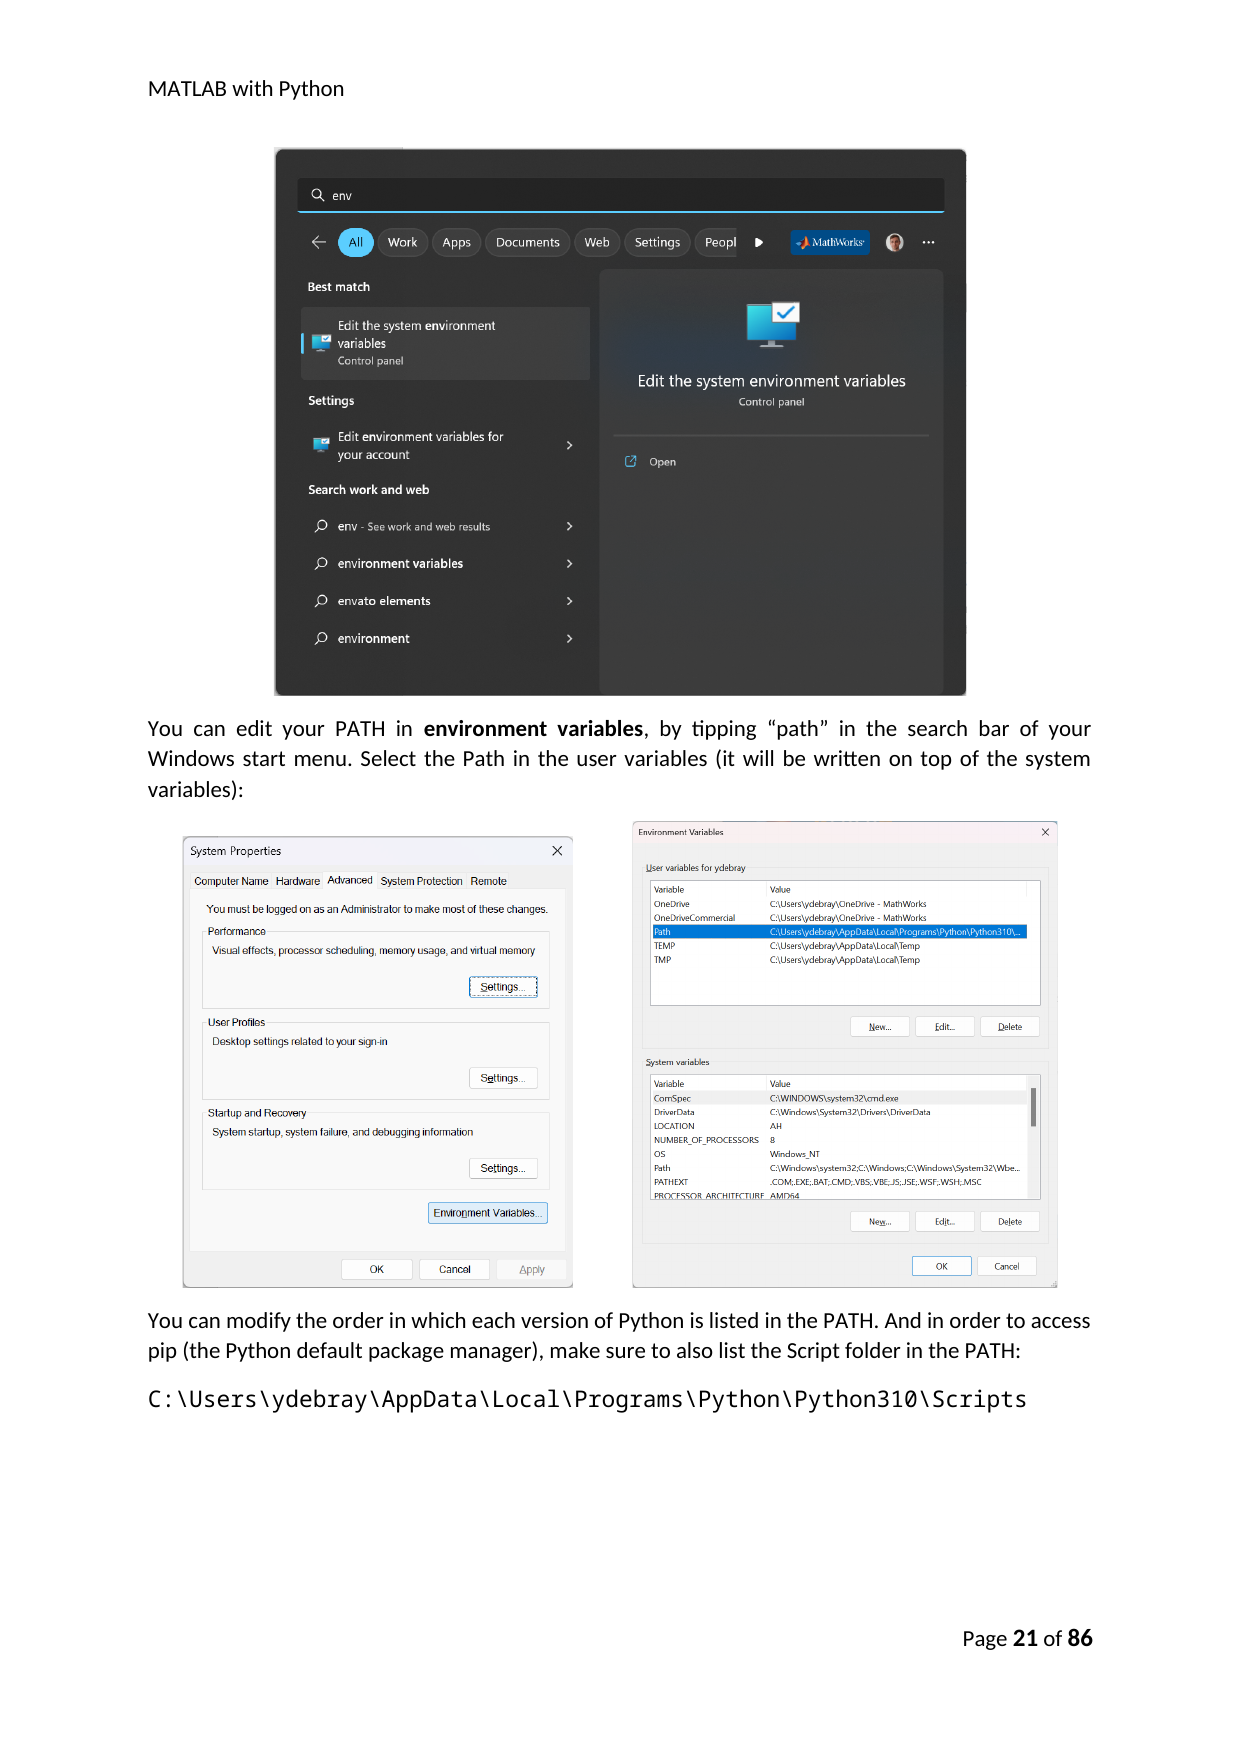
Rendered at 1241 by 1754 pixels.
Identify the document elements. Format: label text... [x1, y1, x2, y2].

text You can modify the order in which each version of Python is listed in the PATH. And in order to access pip (the Python default package manager), make sure to also list the Script folder in the PATH: [148, 1306, 1093, 1364]
picture [632, 821, 1058, 1288]
picture [273, 147, 967, 696]
text C:\Users\ydebray\AppData\Local\Programs\Python\Python310\Scripts [148, 1383, 1093, 1414]
text You can edit your PATH in environment variables, by tipping “path” in the search bar of your Windows start menu. Select the Path in the user variables (it will be written on top of the system variables): [148, 714, 1093, 803]
picture [182, 836, 573, 1288]
